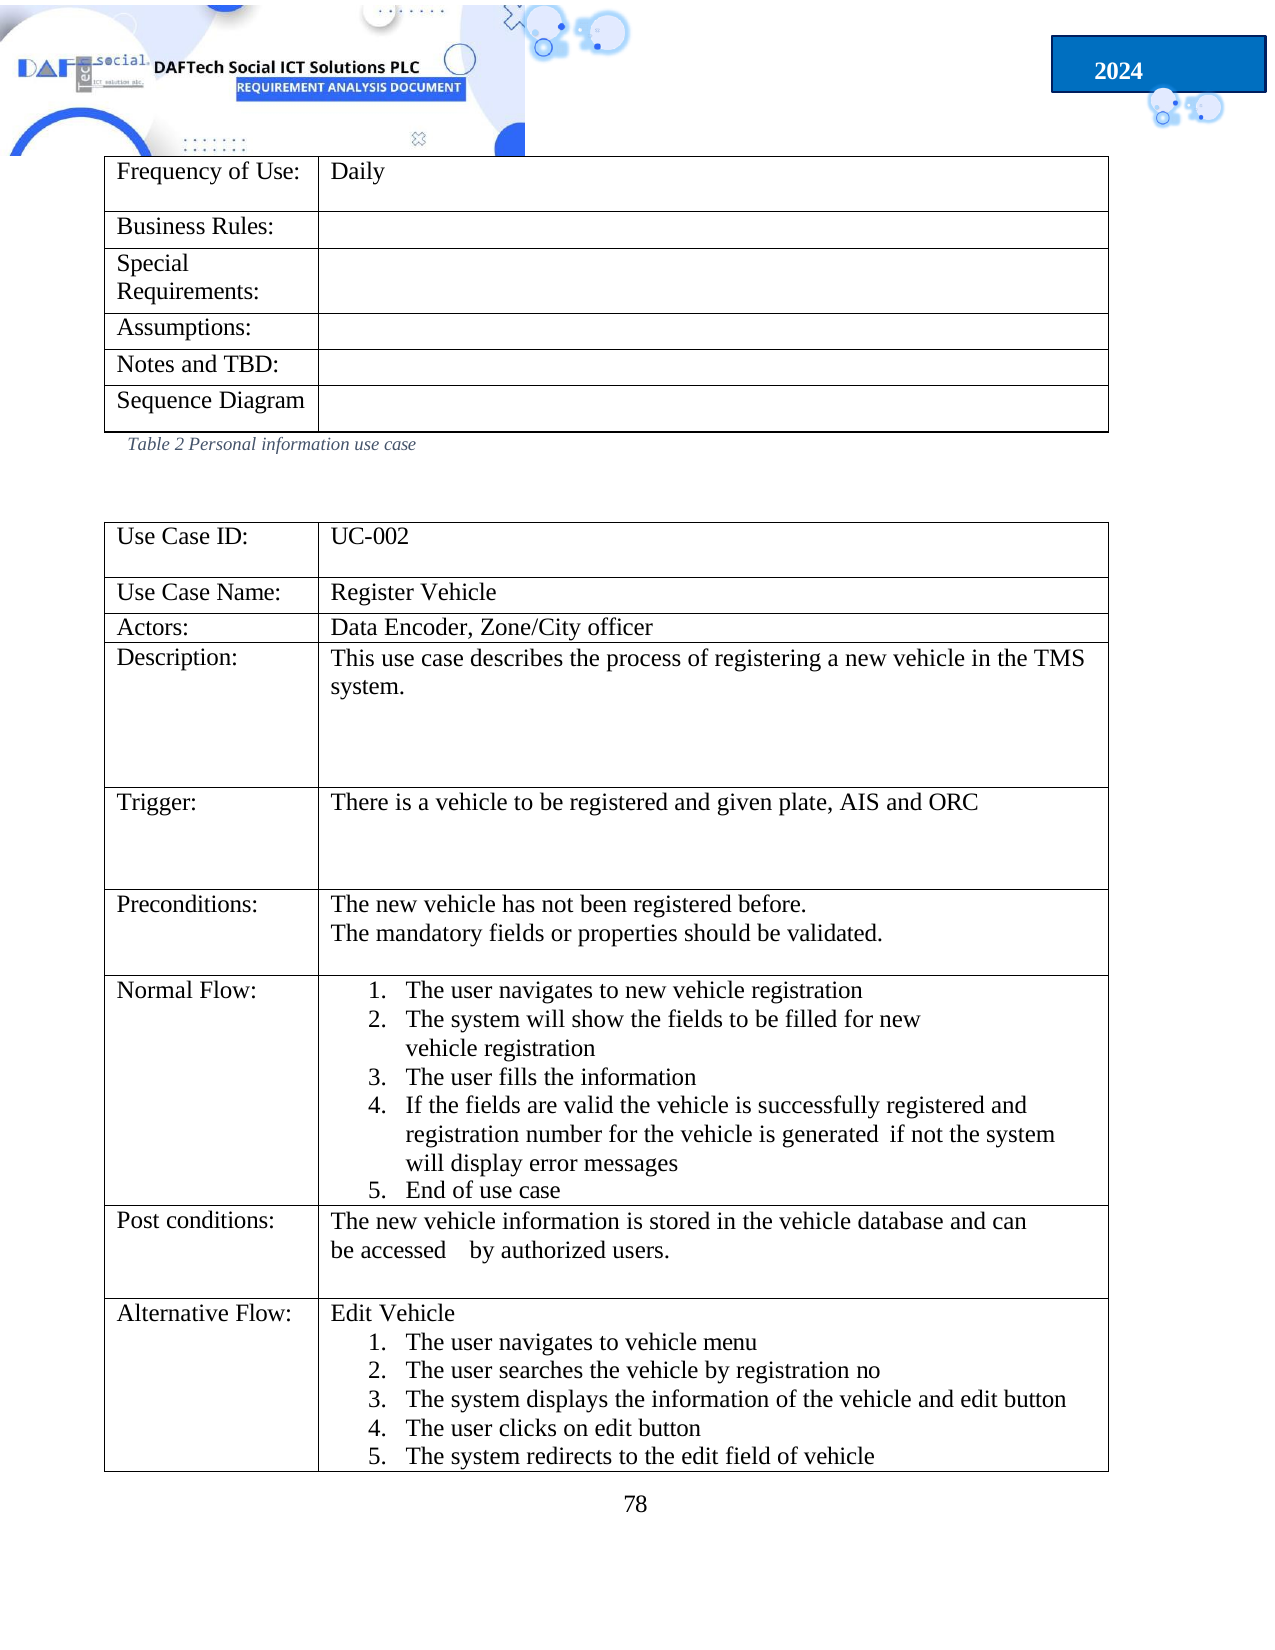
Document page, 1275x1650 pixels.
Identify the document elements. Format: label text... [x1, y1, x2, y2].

picture [0, 5, 634, 156]
table_header UC-002 [319, 523, 1108, 577]
table_cell Trigger: [105, 788, 318, 889]
table_cell Normal Flow: [105, 976, 318, 1205]
table_cell This use case describes the process of registering a new vehicle in the TMS system. [319, 643, 1108, 787]
table_cell Preconditions: [105, 890, 318, 975]
table_cell Special Requirements: [105, 249, 318, 312]
table_cell There is a vehicle to be registered and given plate, AIS and ORC [319, 788, 1108, 889]
table_cell Sequence Diagram [105, 386, 318, 431]
table_cell The new vehicle information is stored in the vehicle database and can be accessed by authorized users. [319, 1206, 1108, 1298]
table_cell [319, 314, 1108, 349]
table_cell Data Encoder, Zone/City officer [319, 614, 1108, 642]
table_cell Register Vehicle [319, 578, 1108, 613]
table_cell The new vehicle has not been registered before. The mandatory fields or properties should be validated. [319, 890, 1108, 975]
table_header Daily [319, 157, 1108, 211]
table_cell Assumptions: [105, 314, 318, 349]
table_cell Edit Vehicle The user navigates to vehicle menu The user searches the vehicle by registration no The system displays the information of the vehicle and edit button The user clicks on edit button The system redirects to the edit field of vehicle [319, 1299, 1108, 1471]
table_cell Post conditions: [105, 1206, 318, 1298]
table_cell Use Case Name: [105, 578, 318, 613]
table_header Use Case ID: [105, 523, 318, 577]
table_cell Actors: [105, 614, 318, 642]
table_cell [319, 350, 1108, 385]
table_cell Alternative Flow: [105, 1299, 318, 1471]
text Table 2 Personal information use case [127, 432, 1156, 454]
table_cell The user navigates to new vehicle registration The system will show the fields to be filled for new vehicle registration The user fills the information If the fields are valid the vehicle is successfully registered and registration number for the vehicle is generated if not the system will display error messages End of use case [319, 976, 1108, 1205]
table_header Frequency of Use: [105, 157, 318, 211]
table_cell Notes and TBD: [105, 350, 318, 385]
table_cell Business Rules: [105, 212, 318, 248]
table_cell [319, 249, 1108, 312]
table_cell Description: [105, 643, 318, 787]
picture [1144, 66, 1227, 150]
table_cell [319, 212, 1108, 248]
table_cell [319, 386, 1108, 431]
